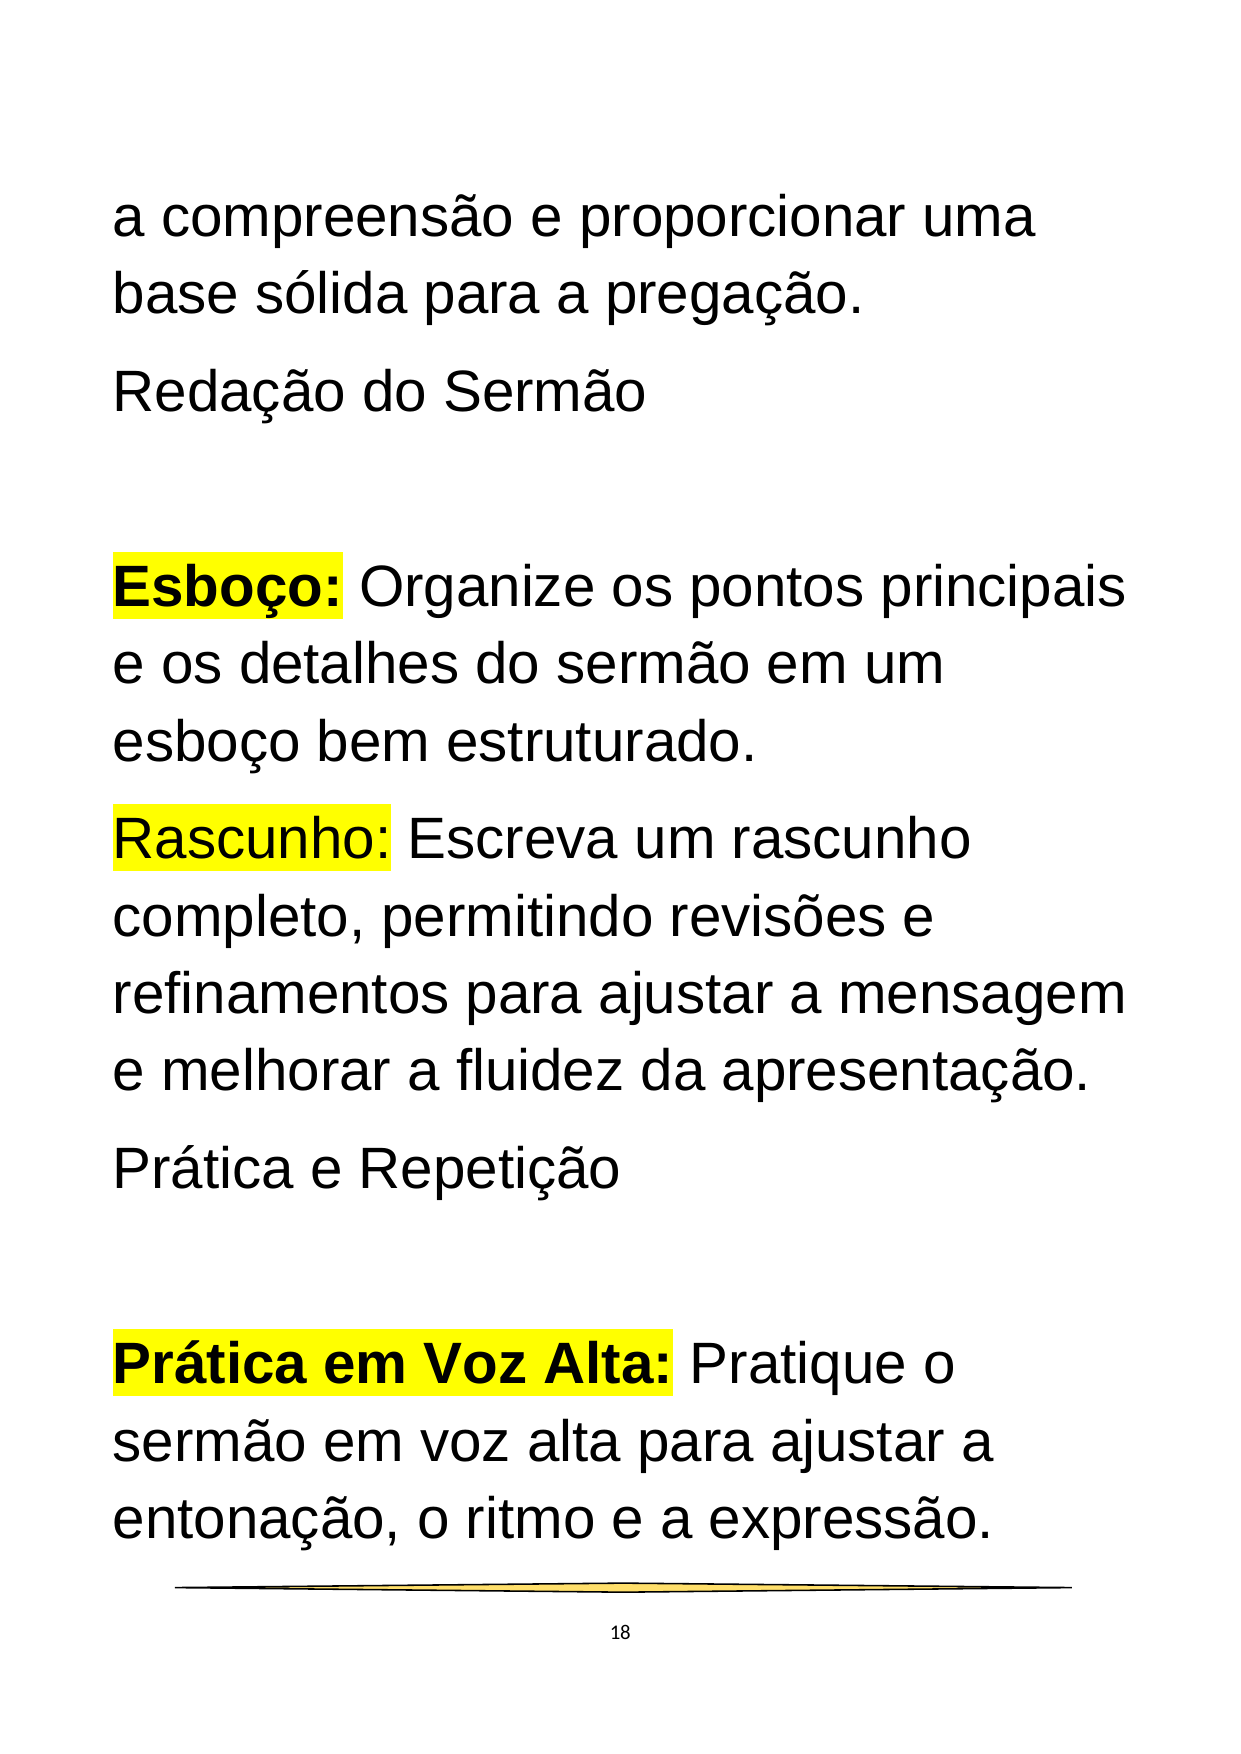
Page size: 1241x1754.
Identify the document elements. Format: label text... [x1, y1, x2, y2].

text Redação do Sermão [112, 356, 1128, 423]
text Rascunho: Escreva um rascunho completo, permitindo revisões e refinamentos para ajustar a mensagem e melhorar a fluidez da apresentação. [112, 804, 1128, 1102]
text Prática e Repetição [112, 1133, 1128, 1200]
text Prática em Voz Alta: Pratique o sermão em voz alta para ajustar a entonação, o ritmo e a expressão. [112, 1329, 1128, 1550]
text Esboço: Organize os pontos principais e os detalhes do sermão em um esboço bem estruturado. [112, 552, 1128, 773]
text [112, 181, 1128, 325]
